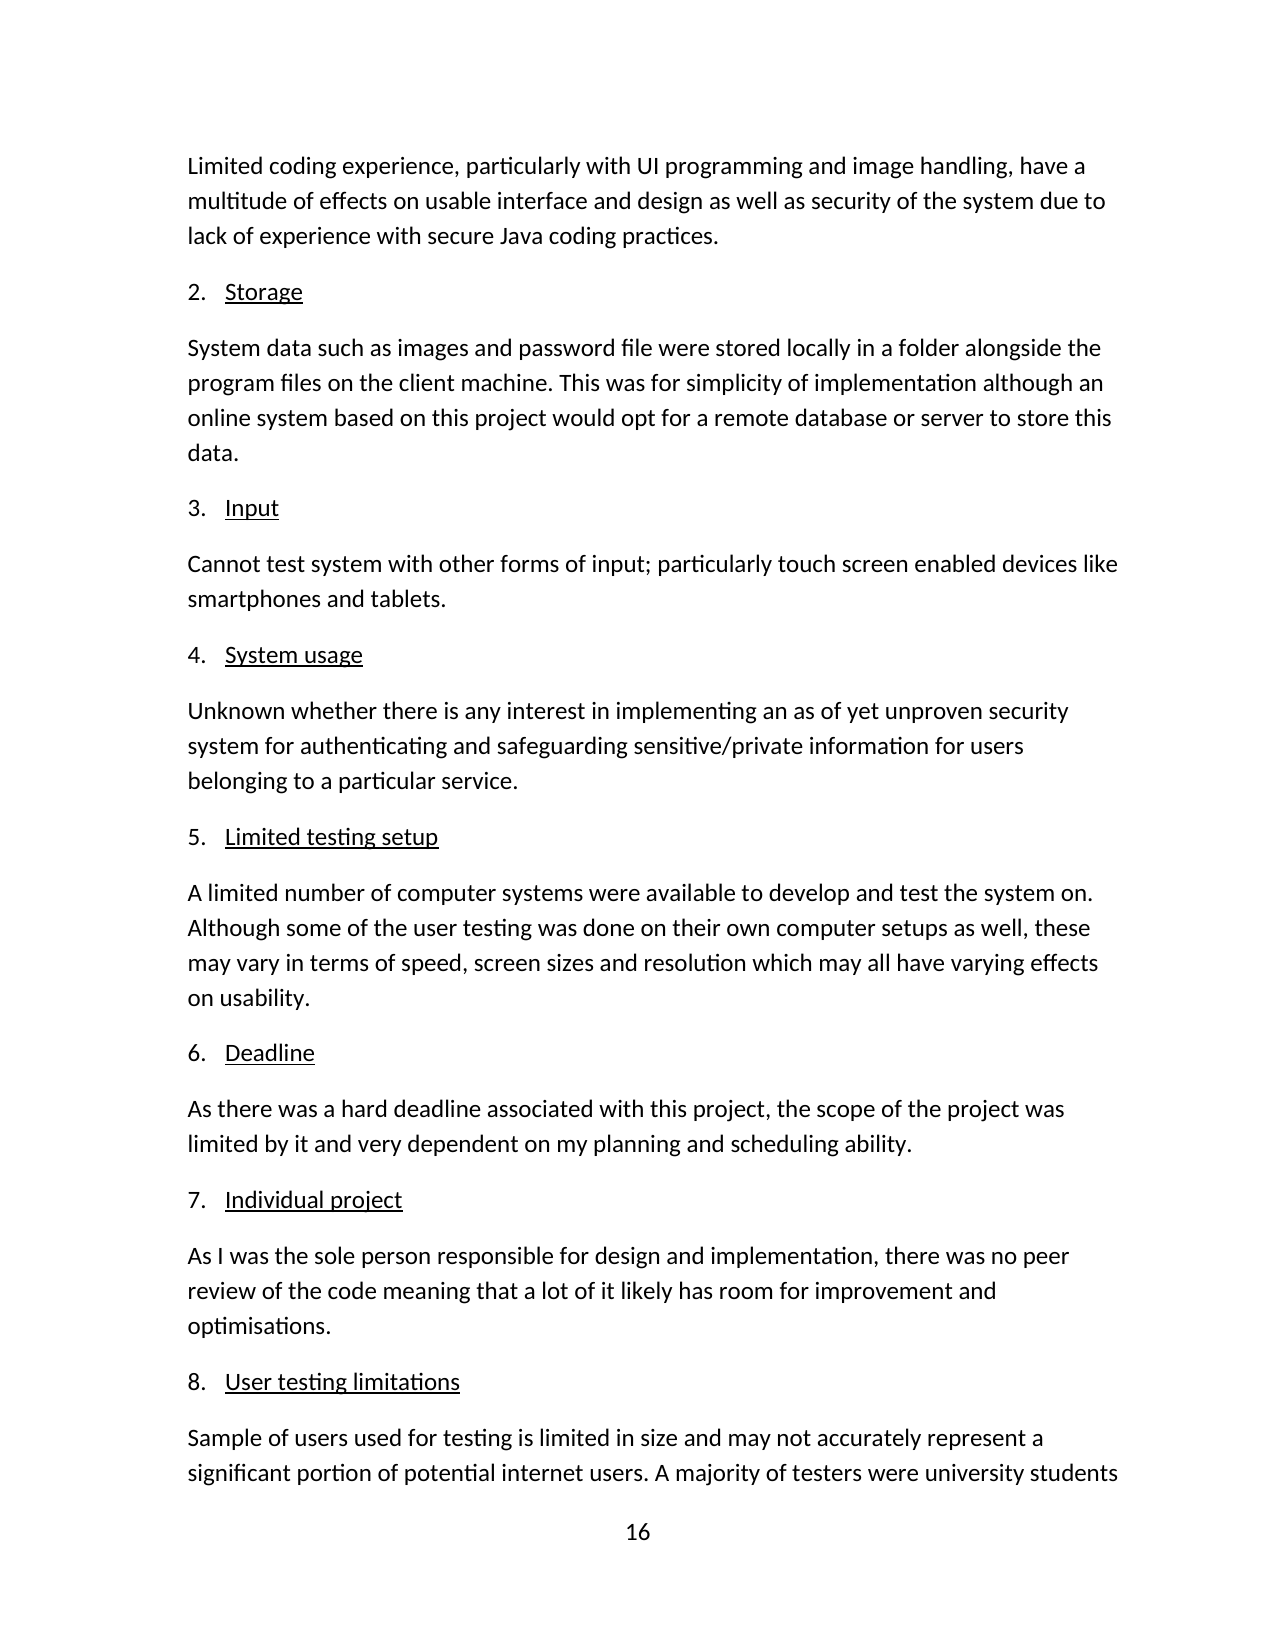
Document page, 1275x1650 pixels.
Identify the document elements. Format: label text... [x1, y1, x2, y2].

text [187, 1422, 1125, 1487]
text As there was a hard deadline associated with this project, the scope of the project was limited by it and very dependent on my planning and scheduling ability. [187, 1093, 1125, 1159]
text A limited number of computer systems were available to develop and test the system on. Although some of the user testing was done on their own computer setups as well, these may vary in terms of speed, screen sizes and resolution which may all have varying effects on usability. [187, 877, 1125, 1012]
list Deadline [187, 1037, 1125, 1068]
text Unknown whether there is any interest in implementing an as of yet unproven security system for authenticating and safeguarding sensitive/private information for users belonging to a particular service. [187, 695, 1125, 796]
list Limited testing setup [187, 821, 1125, 851]
list System usage [187, 639, 1125, 670]
text As I was the sole person responsible for design and implementation, there was no peer review of the code meaning that a lot of it likely has room for improvement and optimisations. [187, 1240, 1125, 1341]
list Input [187, 492, 1125, 523]
text Limited coding experience, particularly with UI programming and image handling, have a multitude of effects on usable interface and design as well as security of the system due to lack of experience with secure Java coding practices. [187, 150, 1125, 251]
list User testing limitations [187, 1366, 1125, 1396]
list Storage [187, 276, 1125, 306]
text System data such as images and password file were stored locally in a folder alongside the program files on the client machine. This was for simplicity of implementation although an online system based on this project would opt for a remote database or server to store this data. [187, 332, 1125, 467]
list Individual project [187, 1184, 1125, 1215]
text Cannot test system with other forms of input; particularly touch screen enabled devices like smartphones and tablets. [187, 548, 1125, 614]
